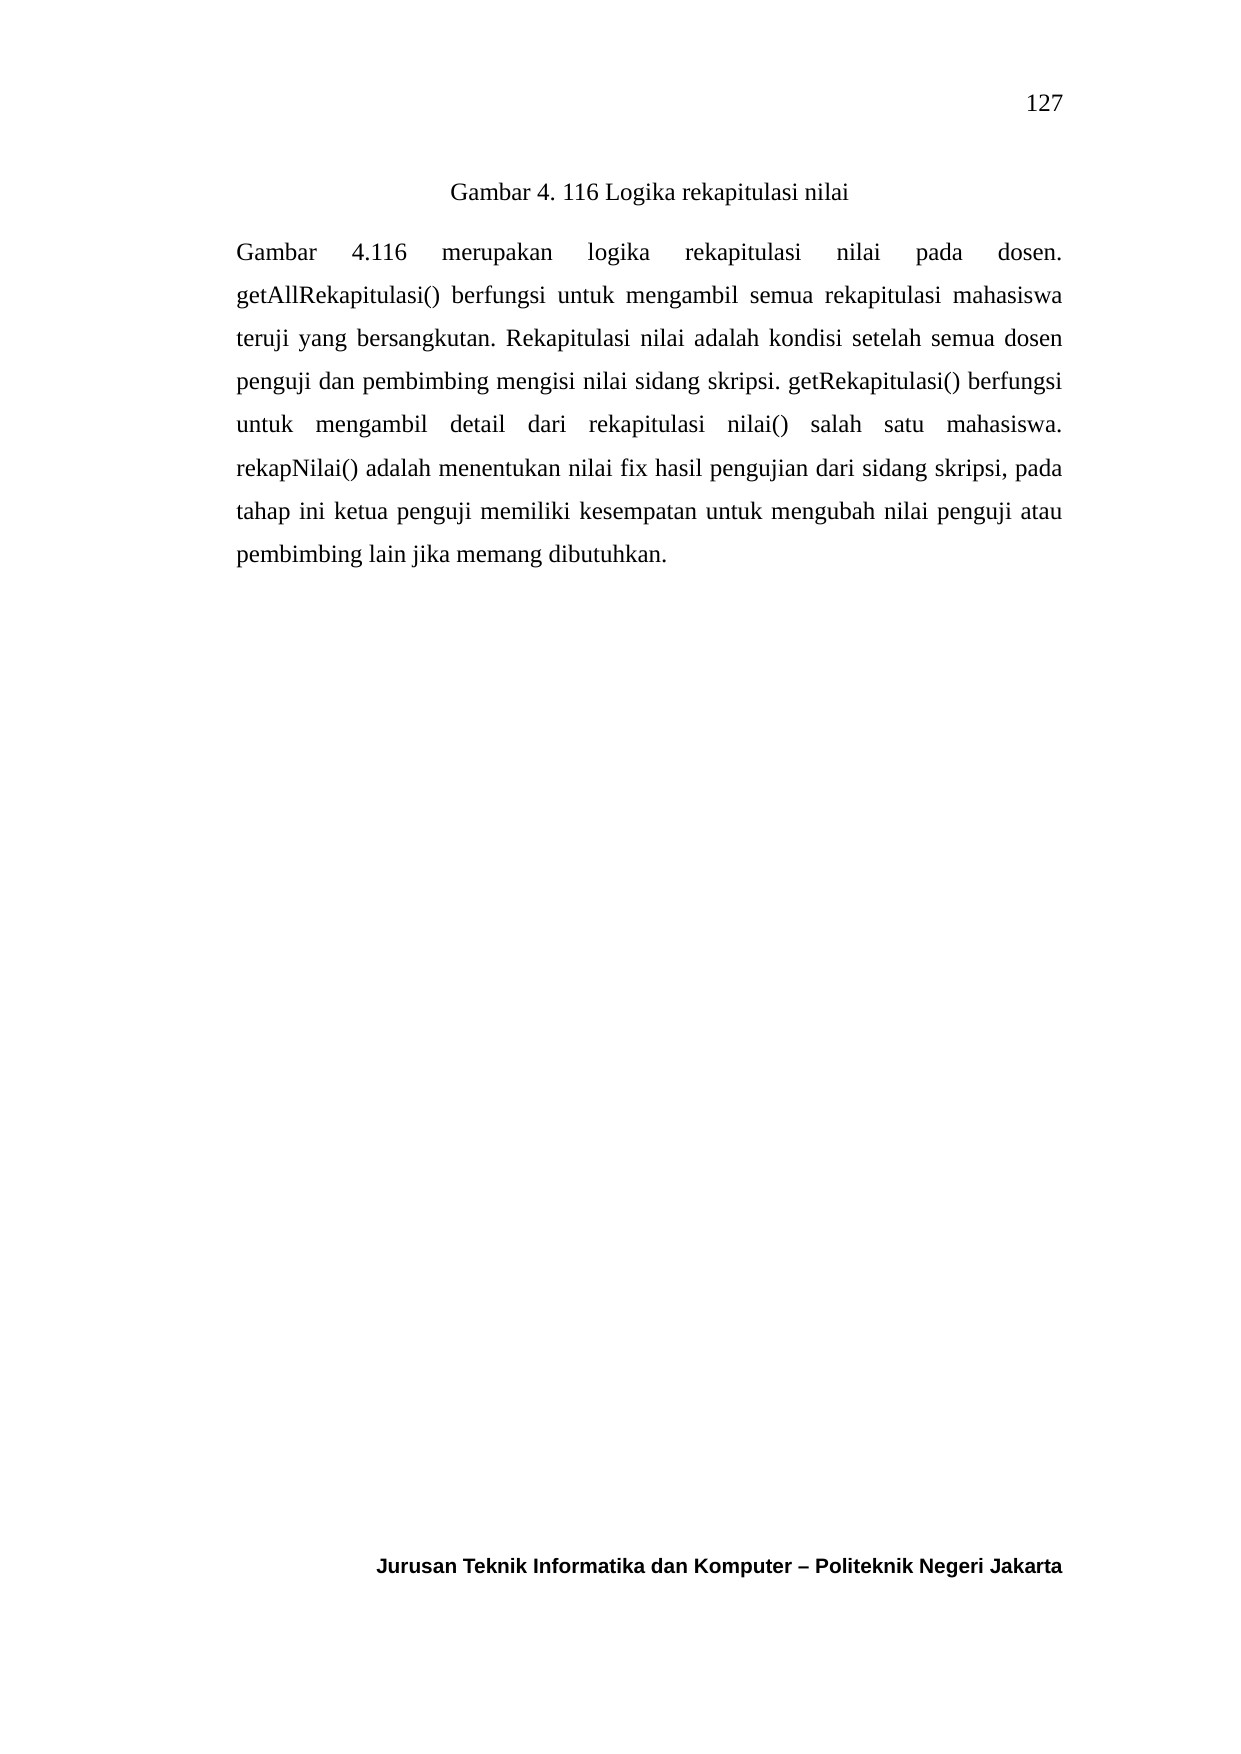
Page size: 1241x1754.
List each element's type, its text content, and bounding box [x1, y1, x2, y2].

text Gambar 4.116 merupakan logika rekapitulasi nilai pada dosen. getAllRekapitulasi() berfungsi untuk mengambil semua rekapitulasi mahasiswa teruji yang bersangkutan. Rekapitulasi nilai adalah kondisi setelah semua dosen penguji dan pembimbing mengisi nilai sidang skripsi. getRekapitulasi() berfungsi untuk mengambil detail dari rekapitulasi nilai() salah satu mahasiswa. rekapNilai() adalah menentukan nilai fix hasil pengujian dari sidang skripsi, pada tahap ini ketua penguji memiliki kesempatan untuk mengubah nilai penguji atau pembimbing lain jika memang dibutuhkan. [236, 237, 1063, 568]
text Gambar 4. 116 Logika rekapitulasi nilai [236, 177, 1063, 206]
